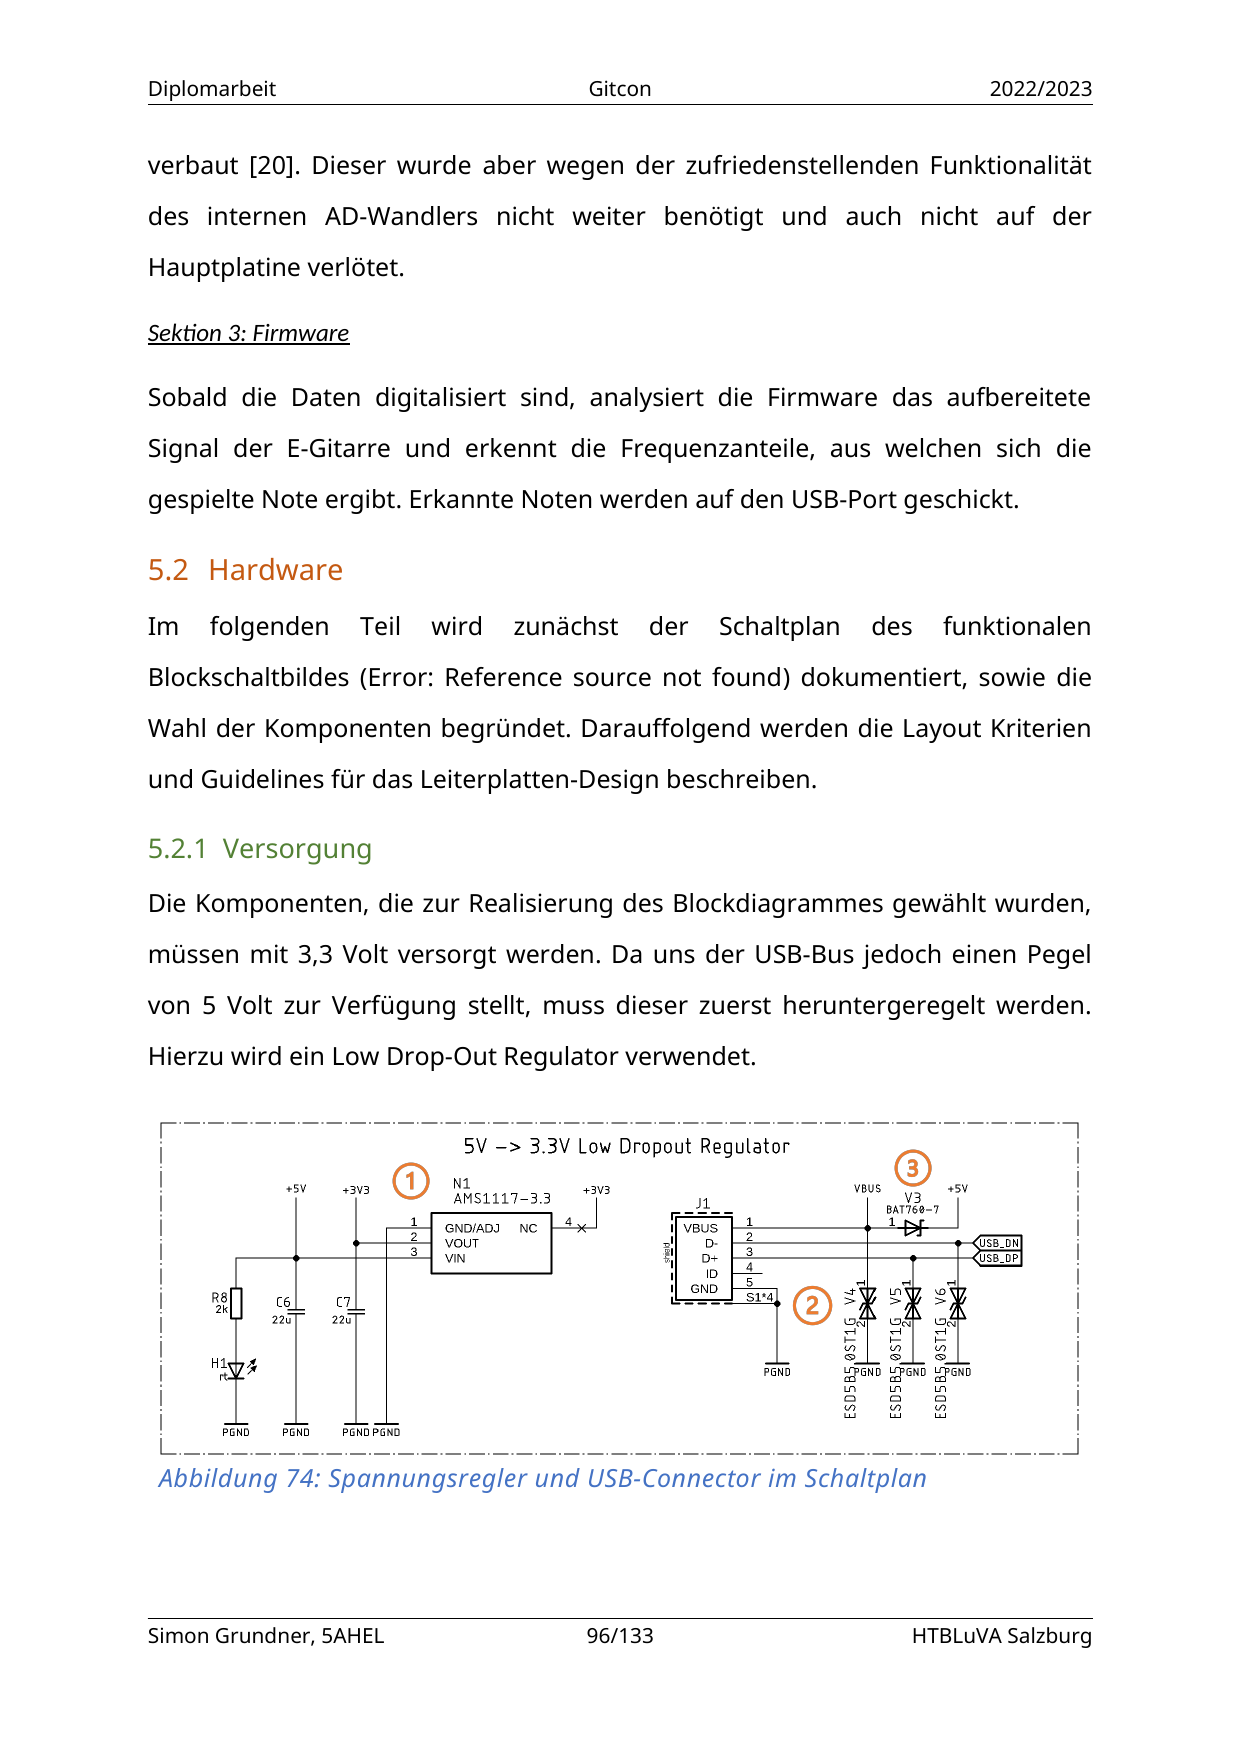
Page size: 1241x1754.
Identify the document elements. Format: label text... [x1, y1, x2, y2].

text Im folgenden Teil wird zunächst der Schaltplan des funktionalen Blockschaltbildes (Abbildung 50) dokumentiert, sowie die Wahl der Komponenten begründet. Darauffolgend werden die Layout Kriterien und Guidelines für das Leiterplatten-Design beschreiben. [148, 609, 1093, 796]
picture [154, 1106, 1087, 1457]
text Sobald die Daten digitalisiert sind, analysiert die Firmware das aufbereitete Signal der E-Gitarre und erkennt die Frequenzanteile, aus welchen sich die gespielte Note ergibt. Erkannte Noten werden auf den USB-Port geschickt. [148, 380, 1093, 516]
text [148, 148, 1093, 284]
subtitle Hardware [148, 549, 1093, 589]
text Sektion 3: Firmware [148, 317, 1093, 348]
subtitle Versorgung [148, 830, 1093, 867]
text Die Komponenten, die zur Realisierung des Blockdiagrammes gewählt wurden, müssen mit 3,3 Volt versorgt werden. Da uns der USB-Bus jedoch einen Pegel von 5 Volt zur Verfügung stellt, muss dieser zuerst heruntergeregelt werden. Hierzu wird ein Low Drop-Out Regulator verwendet. [148, 885, 1093, 1072]
